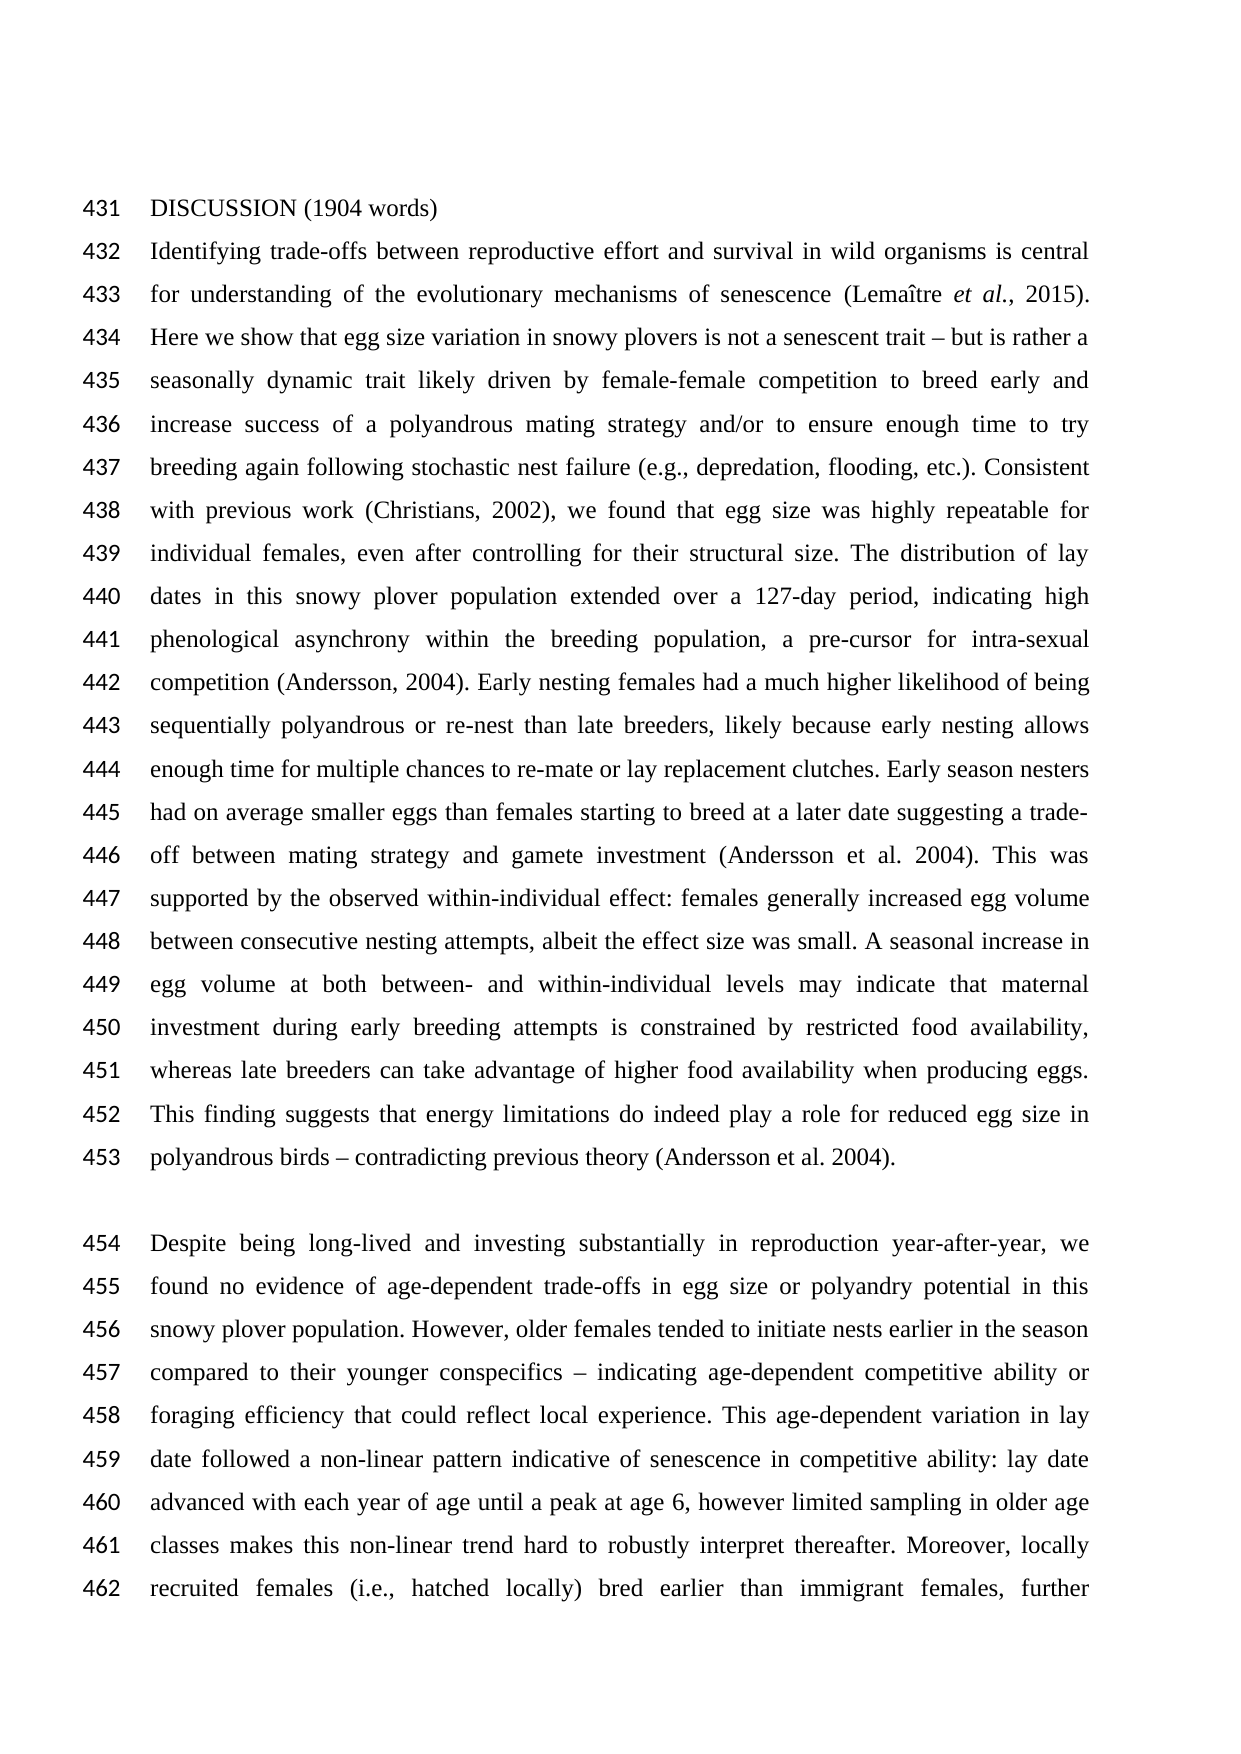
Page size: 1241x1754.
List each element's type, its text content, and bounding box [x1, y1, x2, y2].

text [150, 1228, 1090, 1602]
text Identifying trade-offs between reproductive effort and survival in wild organisms is central for understanding of the evolutionary mechanisms of senescence (Lemaître et al., 2015). Here we show that egg size variation in snowy plovers is not a senescent trait – but is rather a seasonally dynamic trait likely driven by female-female competition to breed early and increase success of a polyandrous mating strategy and/or to ensure enough time to try breeding again following stochastic nest failure (e.g., depredation, flooding, etc.). Consistent with previous work (Christians, 2002), we found that egg size was highly repeatable for individual females, even after controlling for their structural size. The distribution of lay dates in this snowy plover population extended over a 127-day period, indicating high phenological asynchrony within the breeding population, a pre-cursor for intra-sexual competition (Andersson, 2004). Early nesting females had a much higher likelihood of being sequentially polyandrous or re-nest than late breeders, likely because early nesting allows enough time for multiple chances to re-mate or lay replacement clutches. Early season nesters had on average smaller eggs than females starting to breed at a later date suggesting a trade-off between mating strategy and gamete investment (Andersson et al. 2004). This was supported by the observed within-individual effect: females generally increased egg volume between consecutive nesting attempts, albeit the effect size was small. A seasonal increase in egg volume at both between- and within-individual levels may indicate that maternal investment during early breeding attempts is constrained by restricted food availability, whereas late breeders can take advantage of higher food availability when producing eggs. This finding suggests that energy limitations do indeed play a role for reduced egg size in polyandrous birds – contradicting previous theory (Andersson et al. 2004). [150, 236, 1090, 1171]
text DISCUSSION (1904 words) [150, 193, 1090, 222]
